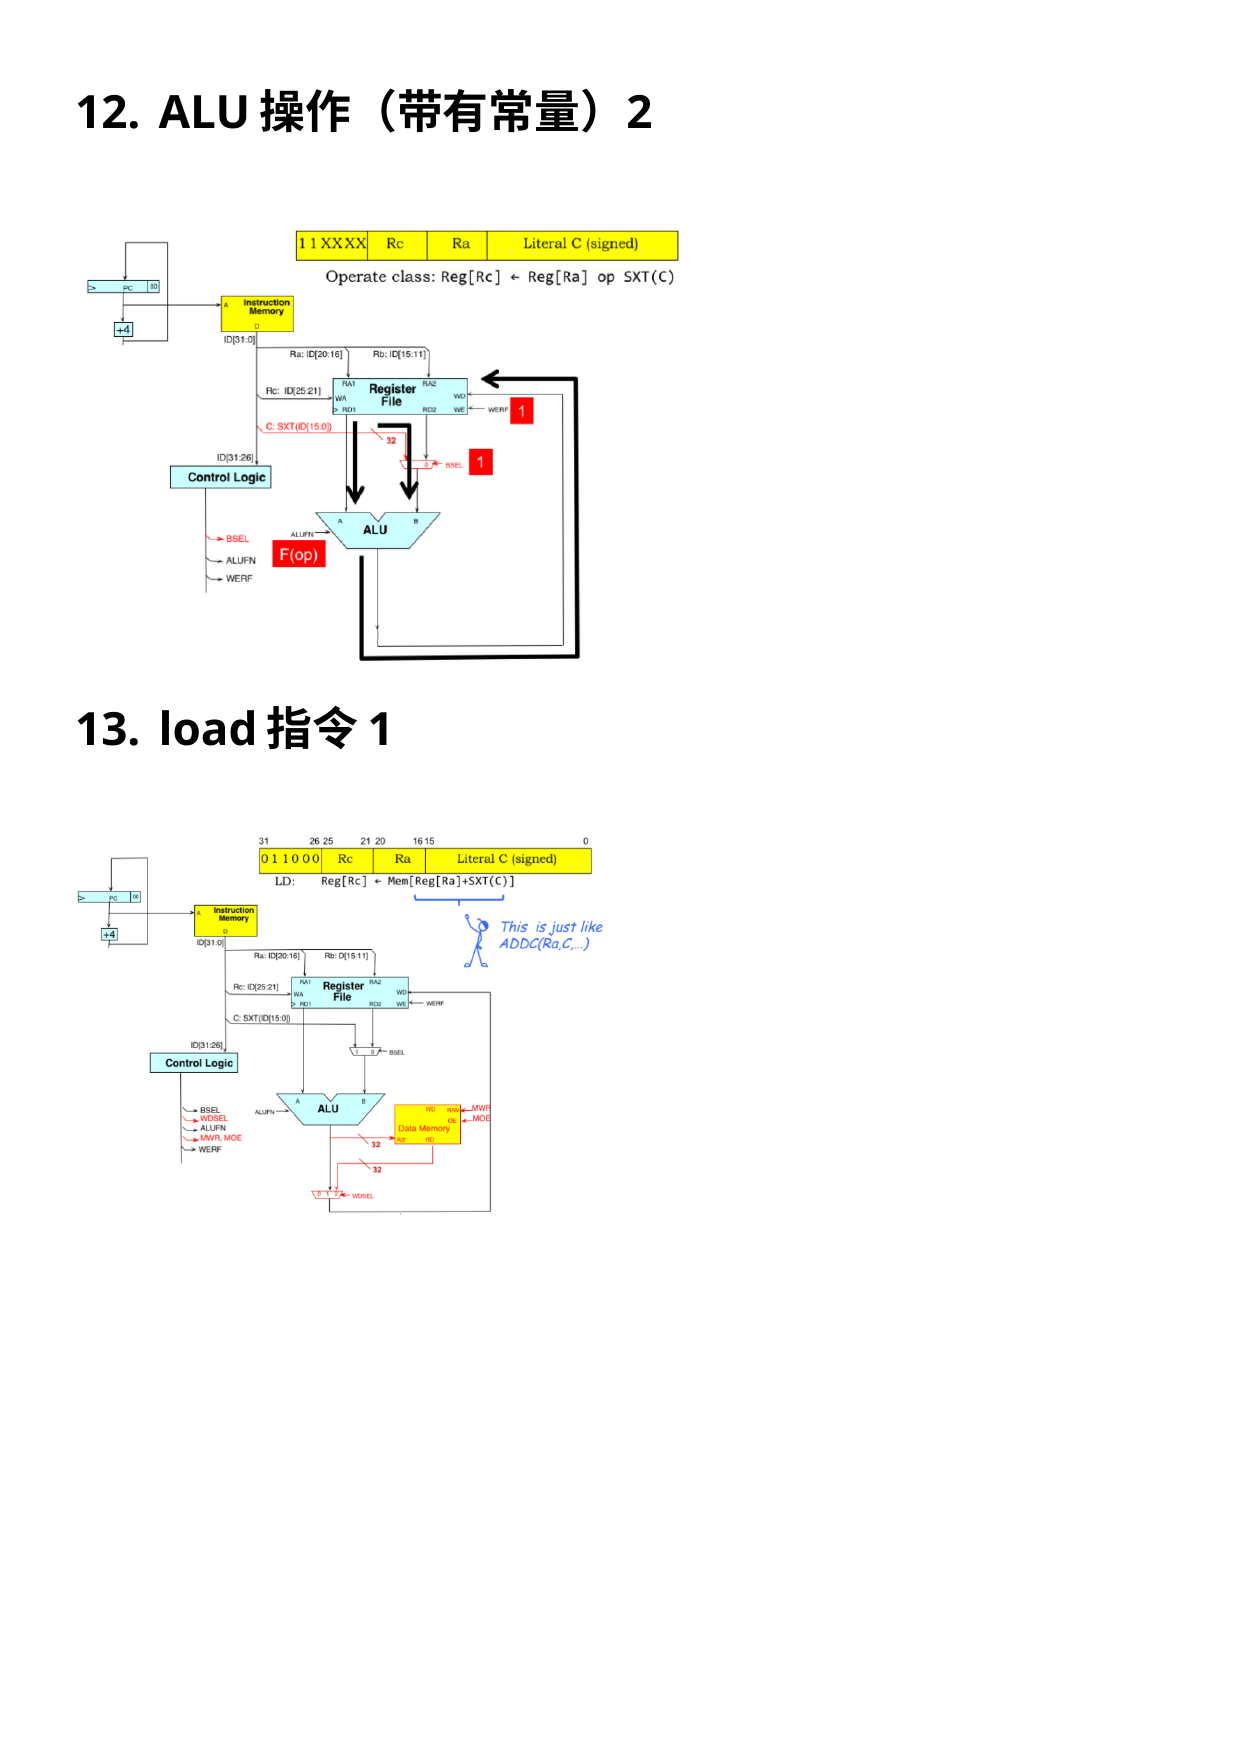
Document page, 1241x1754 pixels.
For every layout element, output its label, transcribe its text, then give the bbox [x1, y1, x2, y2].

subtitle ALU操作（带有常量）2 [75, 75, 1165, 142]
picture [75, 217, 686, 665]
subtitle load指令1 [75, 692, 1165, 758]
picture [75, 833, 607, 1220]
